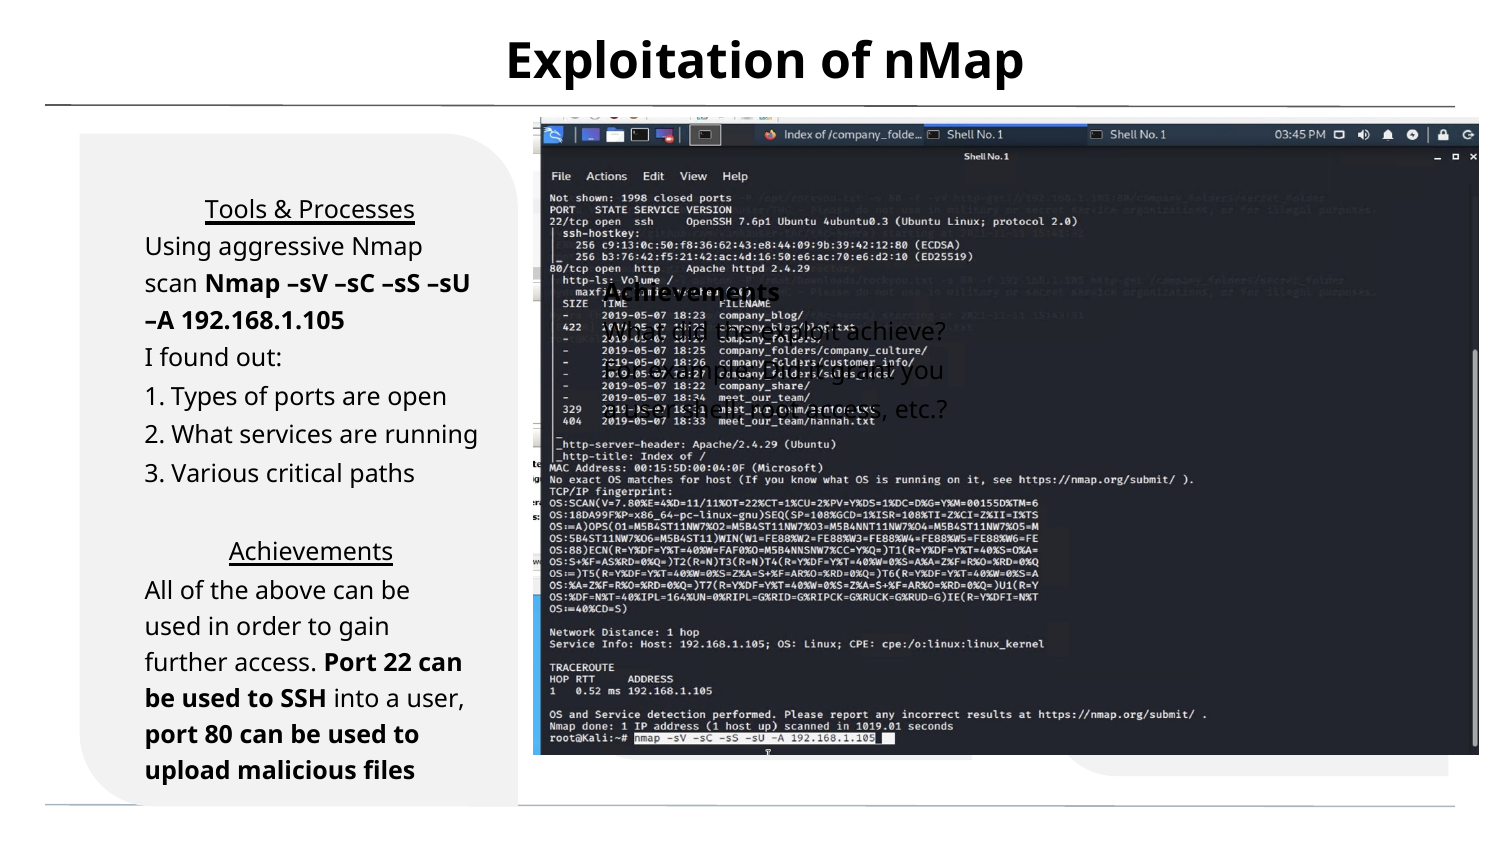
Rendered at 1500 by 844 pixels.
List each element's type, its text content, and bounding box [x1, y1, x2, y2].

picture [898, 413, 911, 417]
picture [835, 413, 846, 417]
picture [847, 413, 866, 417]
picture [533, 374, 605, 378]
picture [728, 328, 735, 340]
text Exploitation of nMap [77, 25, 1454, 93]
picture [867, 413, 878, 417]
text Tools & Processes Using aggressive Nmap scan Nmap –sV –sC –sS –sU –A 192.168.1.105 [144, 192, 472, 337]
picture [533, 413, 605, 417]
subtitle I found out: [144, 340, 1481, 374]
picture [636, 413, 648, 417]
picture [655, 413, 667, 417]
picture [795, 413, 807, 417]
picture [791, 328, 799, 338]
picture [533, 451, 1479, 456]
picture [876, 328, 883, 340]
picture [652, 374, 666, 378]
picture [635, 374, 651, 378]
picture [675, 328, 682, 338]
picture [610, 325, 619, 340]
picture [533, 490, 1479, 534]
picture [819, 374, 833, 378]
picture [799, 374, 810, 378]
picture [738, 374, 763, 378]
picture [713, 413, 725, 417]
picture [921, 413, 1479, 417]
list Types of ports are open [144, 378, 1481, 413]
picture [608, 374, 619, 378]
list What services are running [144, 417, 1481, 451]
picture [533, 568, 1479, 755]
picture [697, 328, 704, 338]
picture [669, 413, 691, 417]
picture [630, 328, 637, 340]
picture [533, 117, 1479, 340]
picture [941, 374, 1479, 378]
picture [813, 328, 820, 338]
text All of the above can be used in order to gain further access. Port 22 can be used to SSH into a user, port 80 can be used to upload malicious ﬁles [144, 572, 472, 787]
picture [734, 413, 751, 417]
picture [890, 374, 905, 378]
list Various critical paths [144, 456, 1481, 490]
text Achievements [228, 534, 1481, 568]
picture [823, 413, 834, 417]
picture [615, 413, 626, 417]
picture [753, 413, 763, 417]
picture [879, 413, 897, 417]
